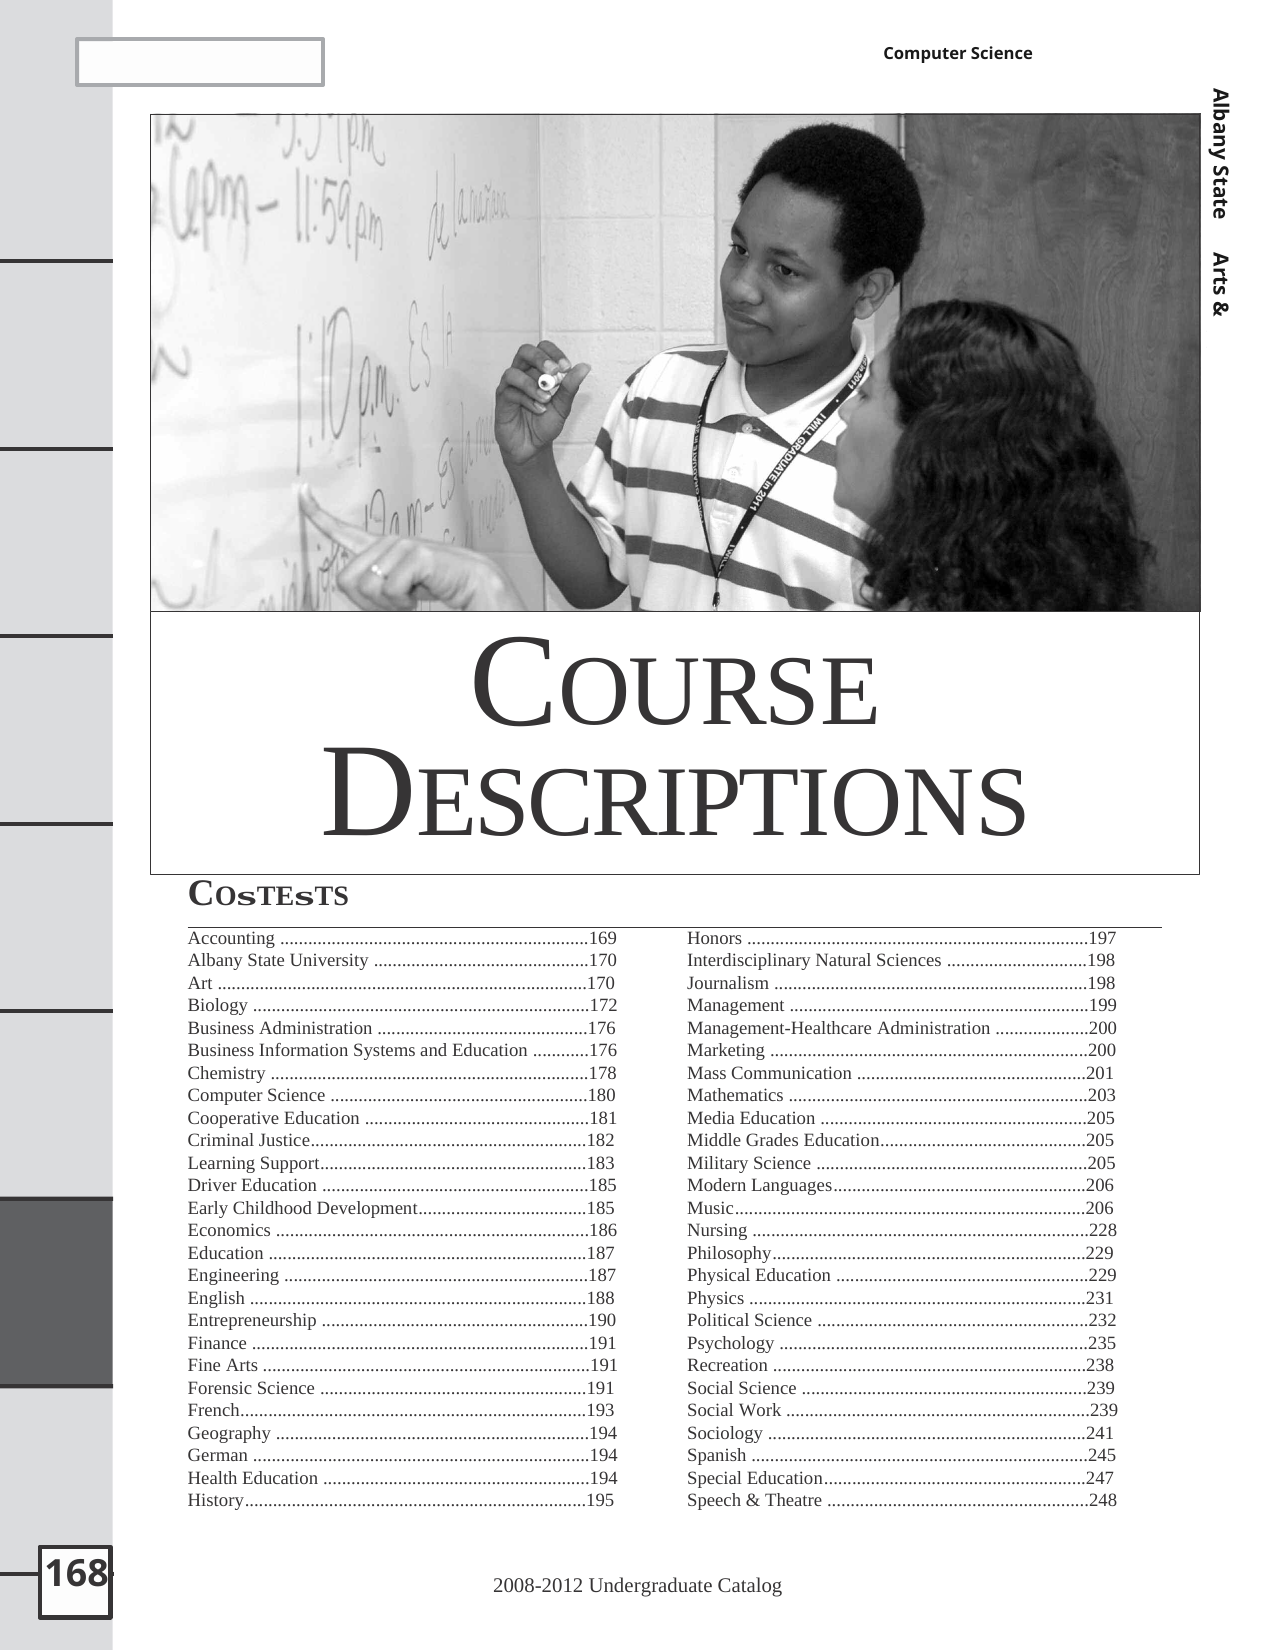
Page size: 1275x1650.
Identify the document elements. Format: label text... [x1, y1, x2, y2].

text Interdisciplinary Natural Sciences ..............................198 [687, 949, 1125, 971]
text COsTEsTS [187, 871, 1125, 914]
text Philosophy...................................................................229 [687, 1242, 1125, 1263]
text Business Administration .............................................176 [187, 1017, 620, 1038]
text Computer Science [33, 44, 1033, 64]
text DESCRIPTIONS [313, 743, 1037, 865]
text COURSE [460, 615, 890, 743]
picture [150, 113, 1201, 612]
text Journalism ...................................................................198 [687, 972, 1125, 993]
text Accounting ..................................................................169 [187, 927, 620, 948]
text Sociology ....................................................................241 [687, 1422, 1125, 1443]
text Mathematics ................................................................203 [687, 1084, 1125, 1106]
text Middle Grades Education............................................205 [687, 1129, 1125, 1151]
text Special Education........................................................247 [687, 1467, 1125, 1488]
text Biology ........................................................................172 [187, 994, 620, 1016]
text Engineering .................................................................187 [187, 1264, 620, 1286]
text Business Information Systems and Education ............176 [187, 1039, 620, 1061]
text Political Science ..........................................................232 [687, 1309, 1125, 1331]
text Albany State University ..............................................170 [187, 949, 620, 971]
text Fine Arts ......................................................................191 [187, 1354, 620, 1376]
picture [151, 115, 1199, 611]
text Management-Healthcare Administration ....................200 [687, 1017, 1125, 1038]
text 168 [44, 1550, 115, 1594]
text Forensic Science .........................................................191 [187, 1377, 620, 1398]
text Honors .........................................................................197 [687, 927, 1125, 948]
text Cooperative Education ................................................181 [187, 1107, 620, 1128]
text Media Education .........................................................205 [687, 1107, 1125, 1128]
text 2008-2012 Undergraduate Catalog [493, 1573, 1125, 1597]
text Recreation ...................................................................238 [687, 1354, 1125, 1376]
text English ........................................................................188 [187, 1287, 620, 1308]
text Music...........................................................................206 [687, 1197, 1125, 1218]
text Finance ........................................................................191 [187, 1332, 620, 1353]
text Driver Education .........................................................185 [187, 1174, 620, 1196]
text Modern Languages......................................................206 [687, 1174, 1125, 1196]
text Early Childhood Development....................................185 [187, 1197, 620, 1218]
text Management ................................................................199 [687, 994, 1125, 1016]
text Health Education .........................................................194 [187, 1467, 620, 1488]
text Criminal Justice...........................................................182 [187, 1129, 620, 1151]
text Education ....................................................................187 [187, 1242, 620, 1263]
text Economics ...................................................................186 [187, 1219, 620, 1241]
text Learning Support.........................................................183 [187, 1152, 620, 1173]
text Mass Communication .................................................201 [687, 1062, 1125, 1083]
text Physics ........................................................................231 [687, 1287, 1125, 1308]
text Speech & Theatre ........................................................248 [687, 1489, 1125, 1511]
text Psychology ..................................................................235 [687, 1332, 1125, 1353]
text Entrepreneurship .........................................................190 [187, 1309, 620, 1331]
text Physical Education ......................................................229 [687, 1264, 1125, 1286]
text Geography ...................................................................194 [187, 1422, 620, 1443]
text Marketing ....................................................................200 [687, 1039, 1125, 1061]
text French..........................................................................193 [187, 1399, 620, 1421]
text Nursing ........................................................................228 [687, 1219, 1125, 1241]
text Social Work .................................................................239 [687, 1399, 1125, 1421]
text Chemistry ....................................................................178 [187, 1062, 620, 1083]
text Social Science .............................................................239 [687, 1377, 1125, 1398]
text Art ...............................................................................170 [187, 972, 620, 993]
text German ........................................................................194 [187, 1444, 620, 1466]
text History.........................................................................195 [187, 1489, 620, 1511]
text Military Science ..........................................................205 [687, 1152, 1125, 1173]
text Spanish ........................................................................245 [687, 1444, 1125, 1466]
text Computer Science .......................................................180 [187, 1084, 620, 1106]
